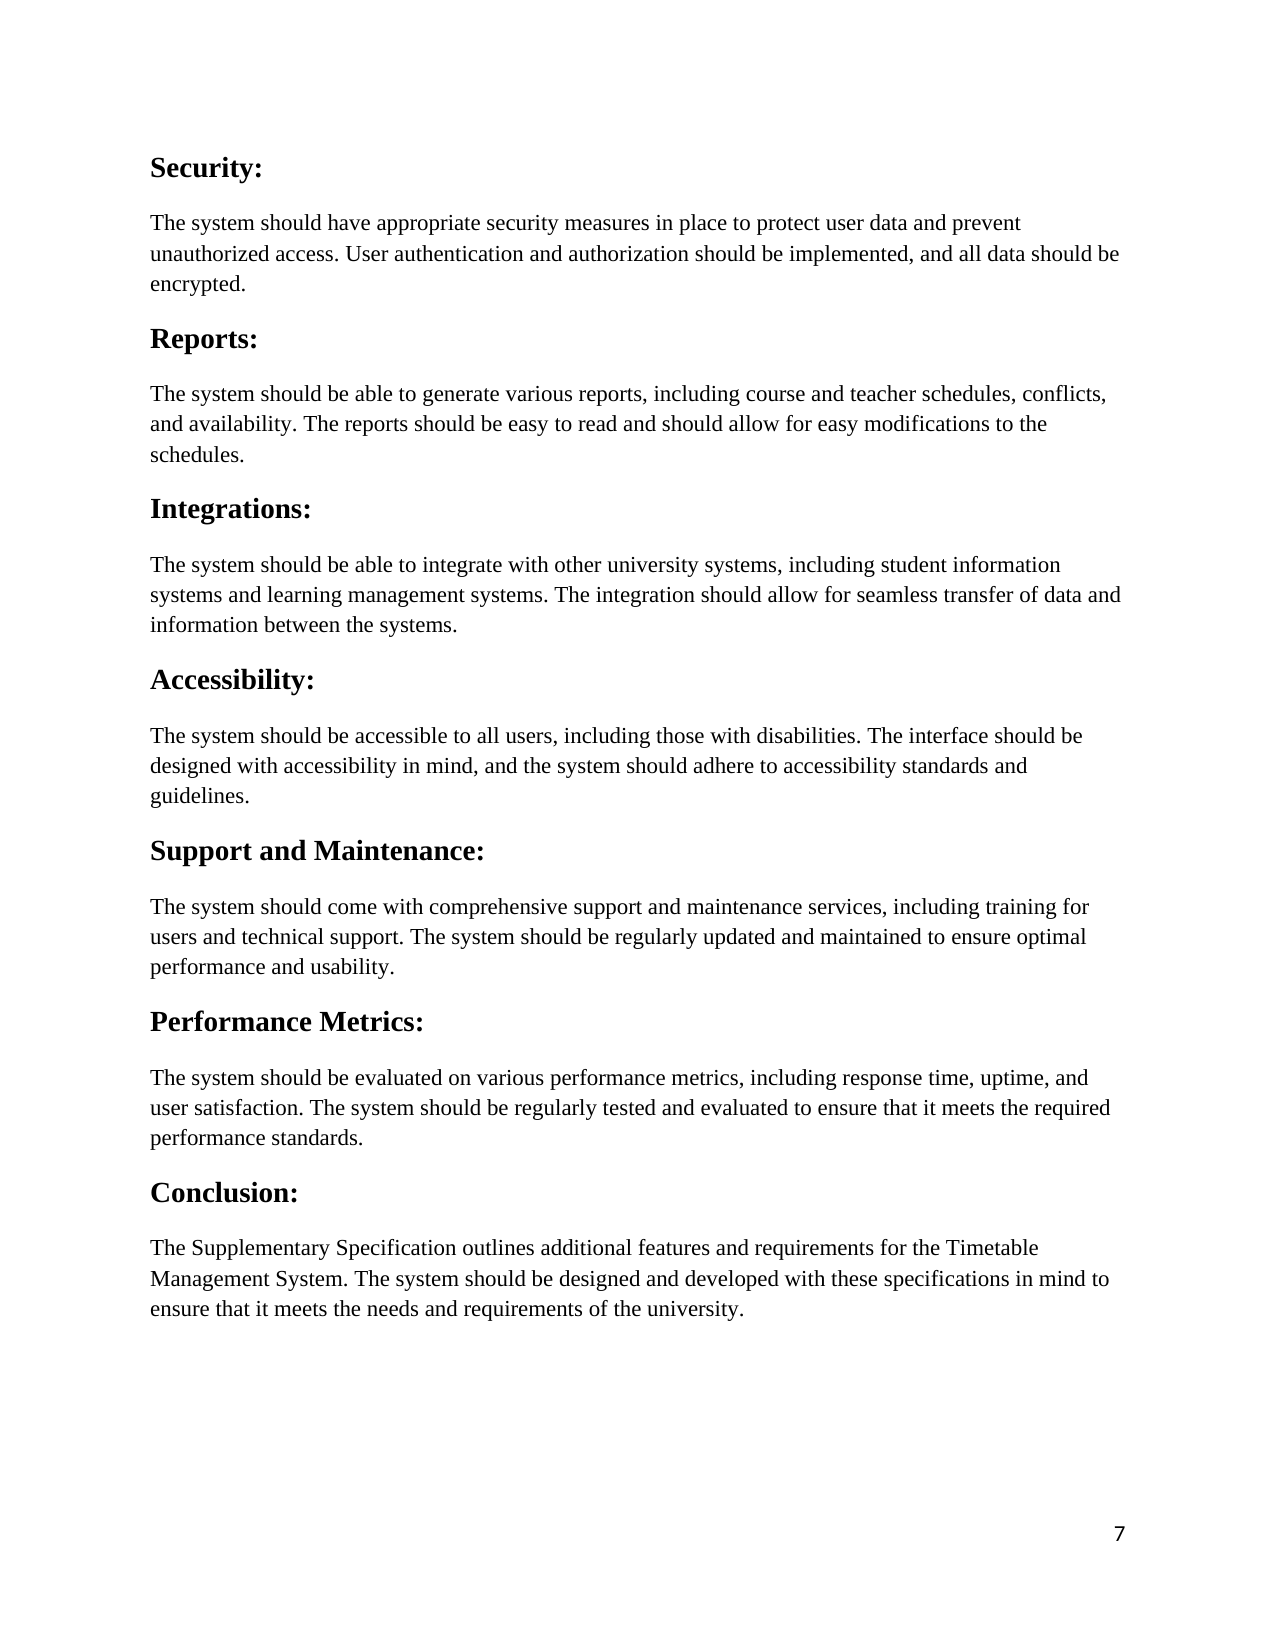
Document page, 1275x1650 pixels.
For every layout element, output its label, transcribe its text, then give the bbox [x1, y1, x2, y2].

text The system should have appropriate security measures in place to protect user data and prevent unauthorized access. User authentication and authorization should be implemented, and all data should be encrypted. [150, 209, 1125, 296]
text The Supplementary Specification outlines additional features and requirements for the Timetable Management System. The system should be designed and developed with these specifications in mind to ensure that it meets the needs and requirements of the university. [150, 1234, 1125, 1321]
text The system should be accessible to all users, including those with disabilities. The interface should be designed with accessibility in mind, and the system should adhere to accessibility standards and guidelines. [150, 722, 1125, 809]
text The system should be able to integrate with other university systems, including student information systems and learning management systems. The integration should allow for seamless transfer of data and information between the systems. [150, 551, 1125, 638]
text Integrations: [150, 492, 1125, 525]
text Performance Metrics: [150, 1004, 1125, 1038]
text Accessibility: [150, 662, 1125, 696]
text Reports: [150, 321, 1125, 354]
text Support and Maintenance: [150, 833, 1125, 867]
text The system should be able to generate various reports, including course and teacher schedules, conflicts, and availability. The reports should be easy to read and should allow for easy modifications to the schedules. [150, 380, 1125, 467]
text The system should be evaluated on various performance metrics, including response time, uptime, and user satisfaction. The system should be regularly tested and evaluated to ensure that it meets the required performance standards. [150, 1063, 1125, 1150]
text Security: [150, 150, 1125, 183]
text The system should come with comprehensive support and maintenance services, including training for users and technical support. The system should be regularly updated and maintained to ensure optimal performance and usability. [150, 893, 1125, 979]
text Conclusion: [150, 1175, 1125, 1208]
